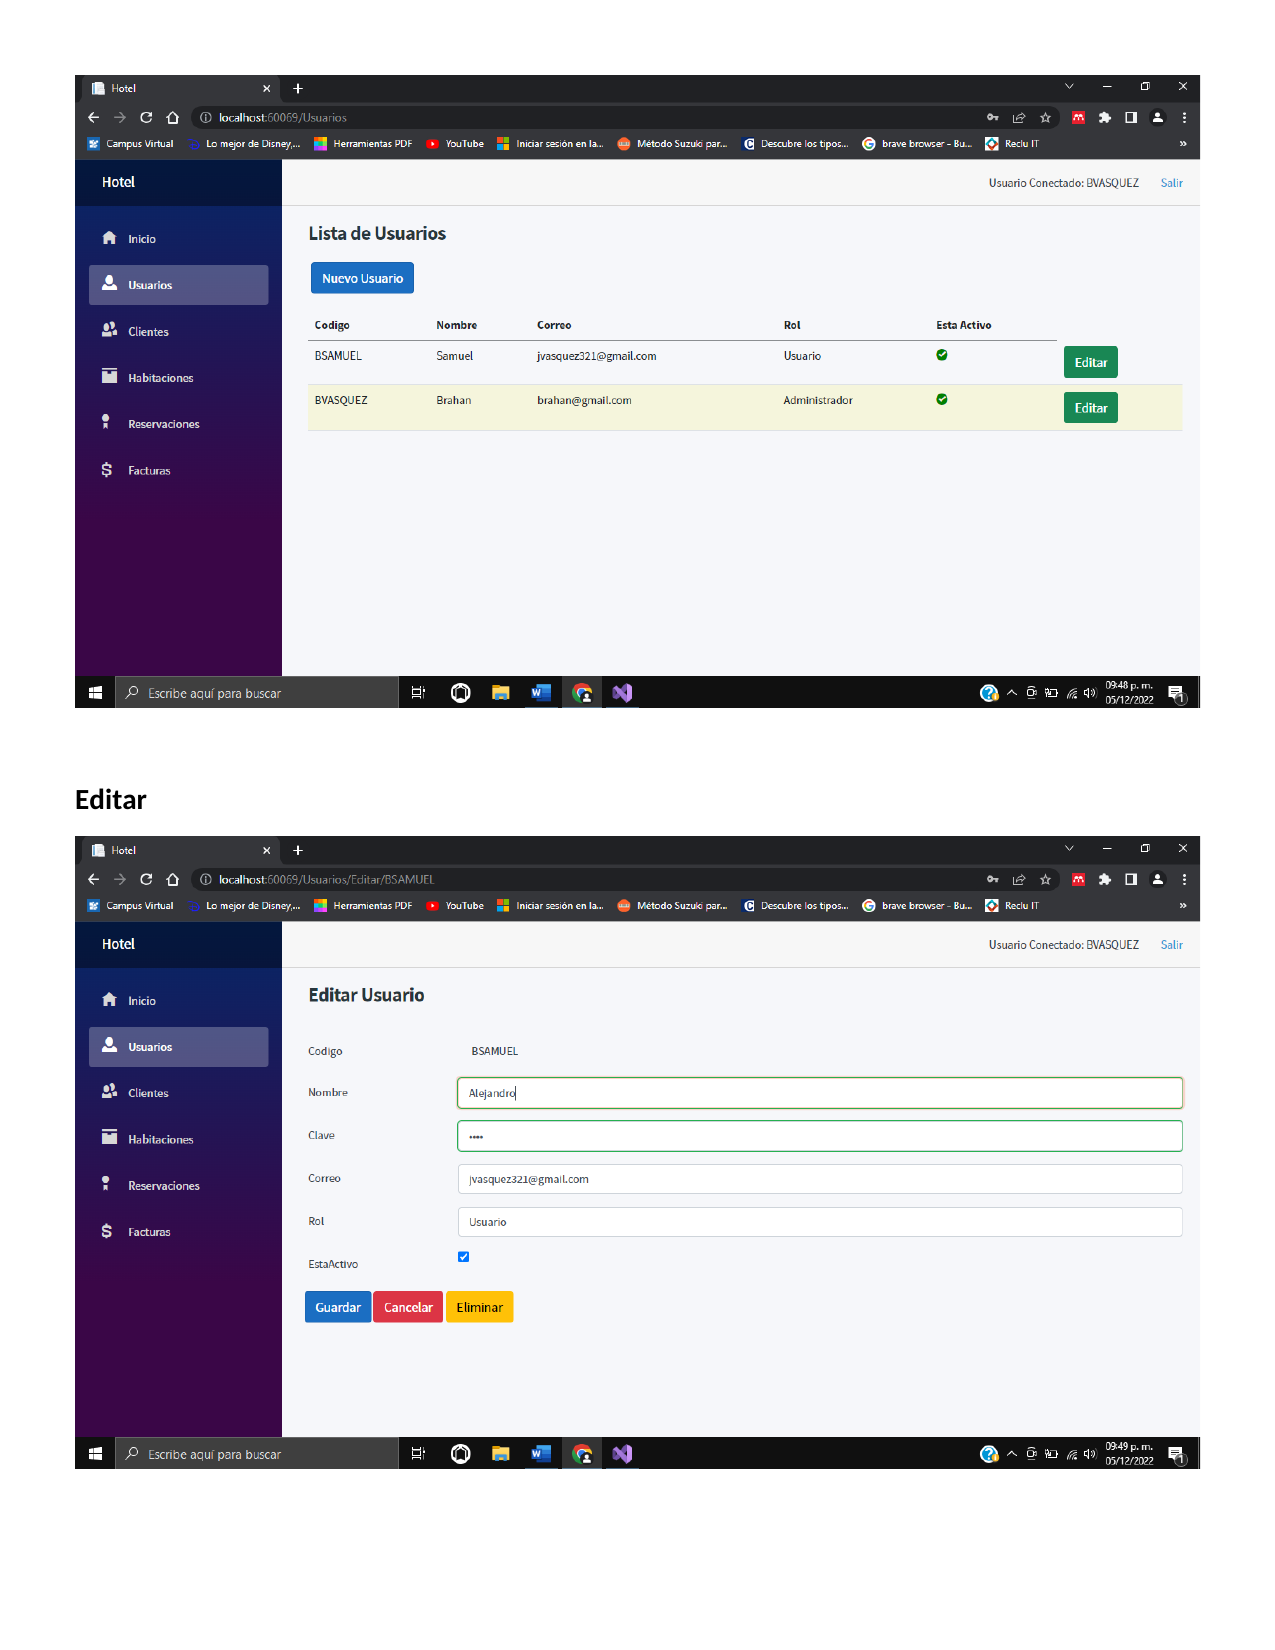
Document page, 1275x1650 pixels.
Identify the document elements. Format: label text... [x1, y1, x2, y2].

text Editar [75, 781, 1200, 817]
